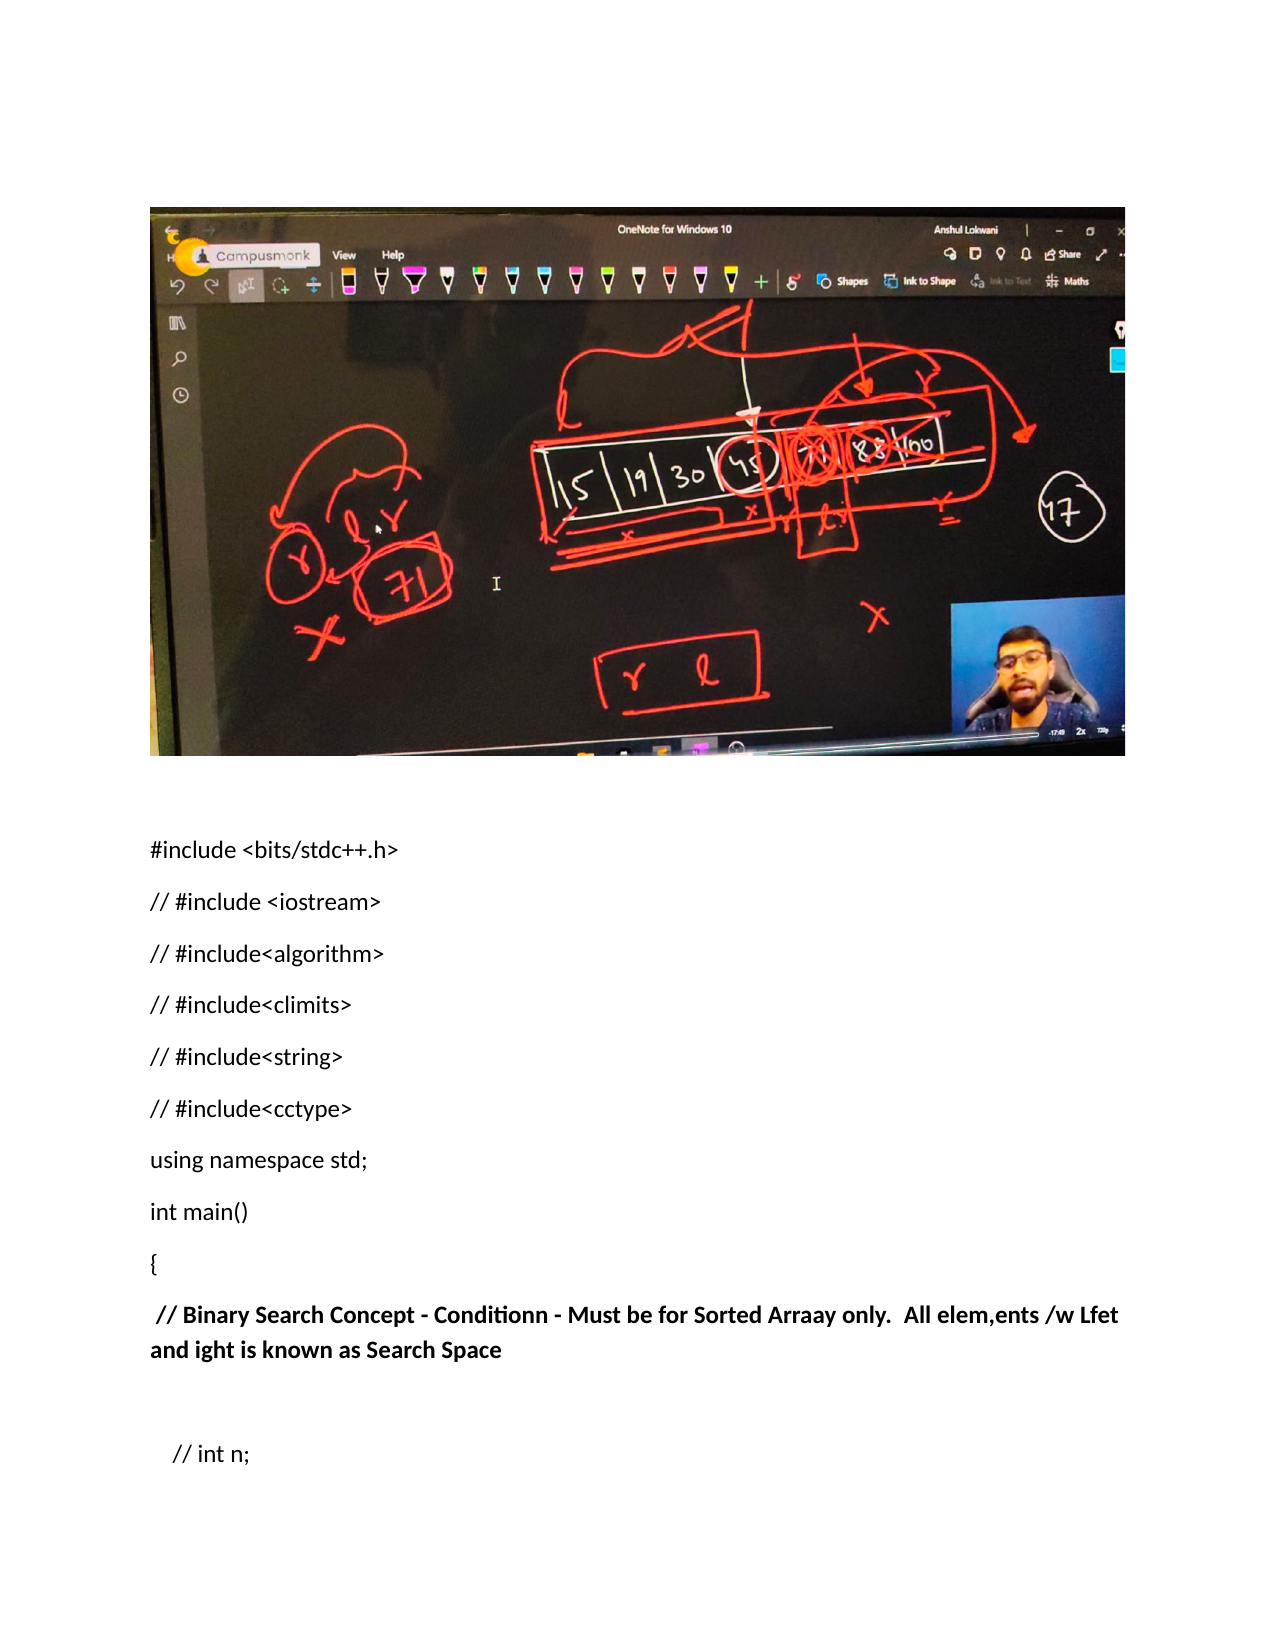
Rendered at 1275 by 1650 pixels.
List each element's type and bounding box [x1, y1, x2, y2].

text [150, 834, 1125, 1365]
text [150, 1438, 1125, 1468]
picture [150, 207, 1125, 756]
